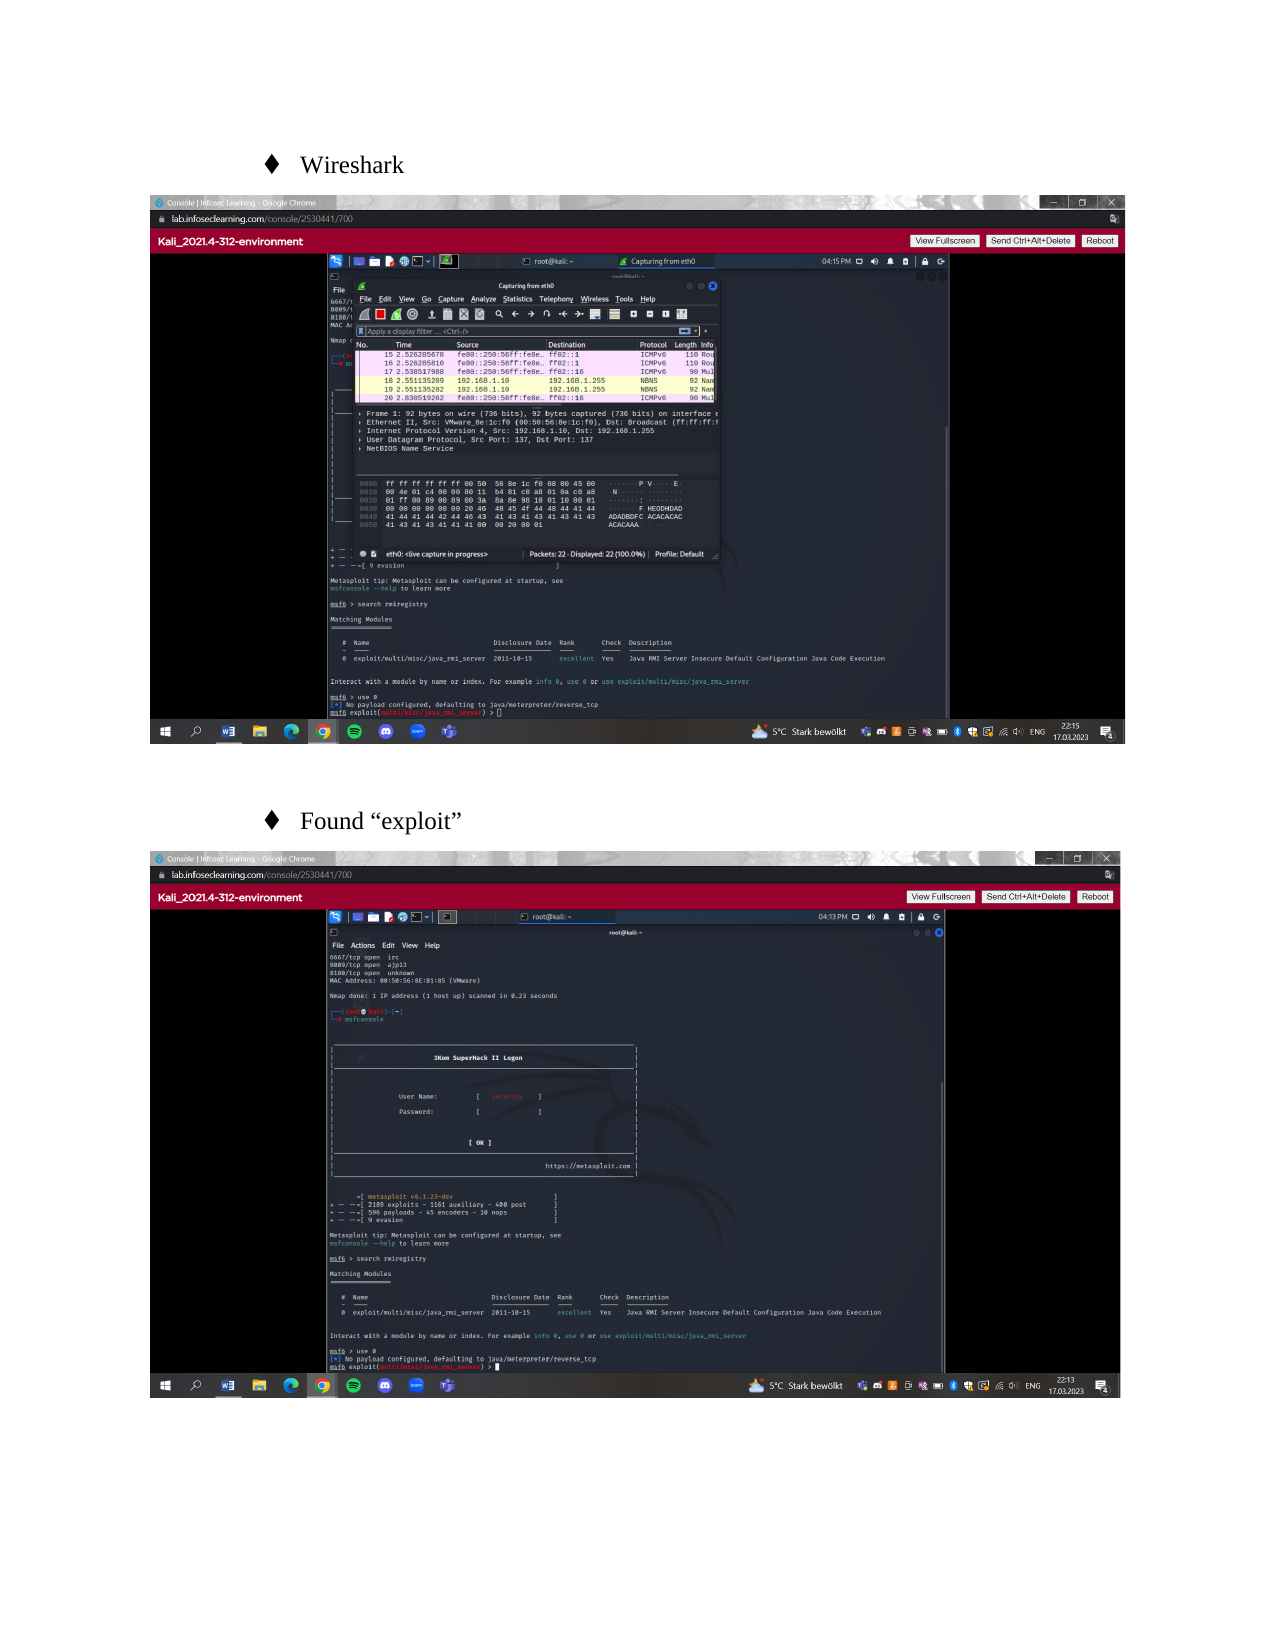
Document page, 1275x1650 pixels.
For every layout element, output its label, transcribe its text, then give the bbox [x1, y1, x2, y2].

list Wireshark [262, 150, 1125, 179]
list Found “exploit” [262, 806, 1125, 835]
picture [150, 195, 1125, 744]
picture [150, 851, 1121, 1398]
